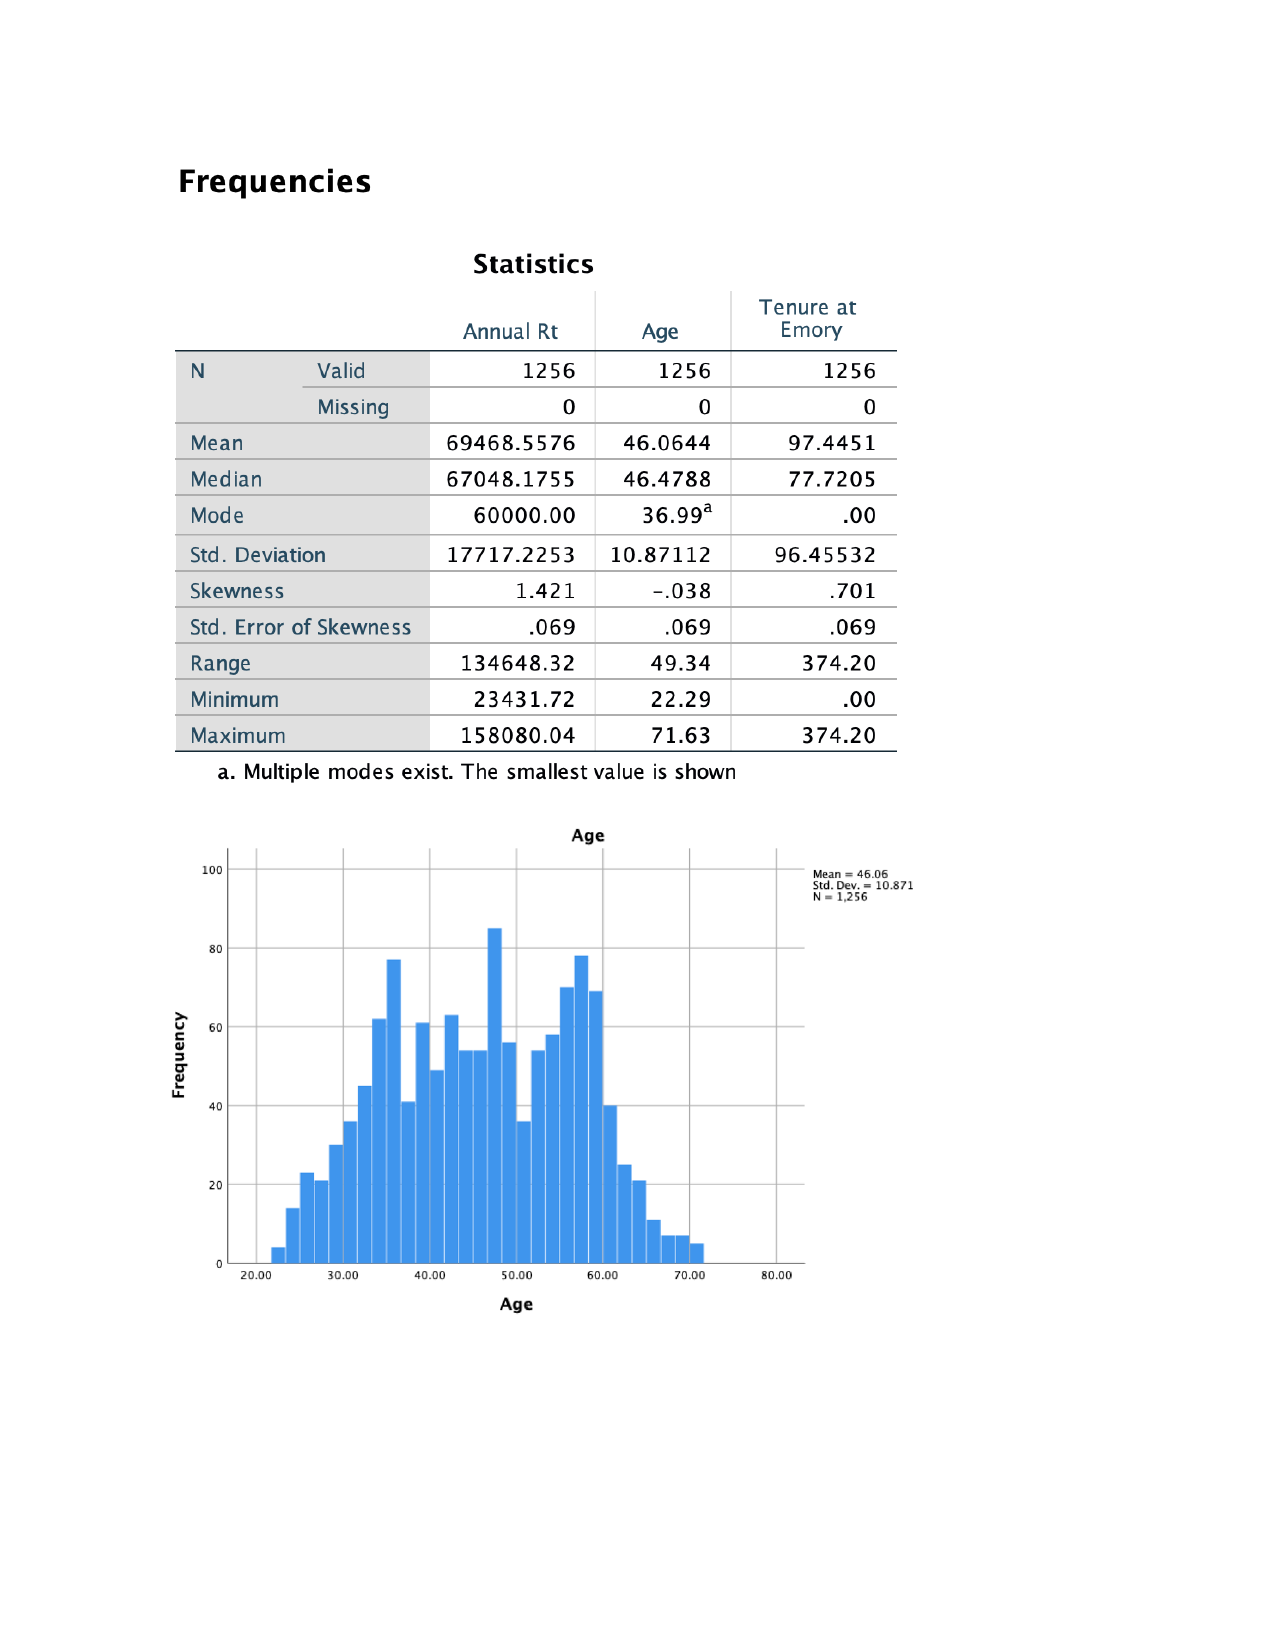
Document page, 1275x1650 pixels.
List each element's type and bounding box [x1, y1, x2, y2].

picture [150, 150, 923, 1327]
